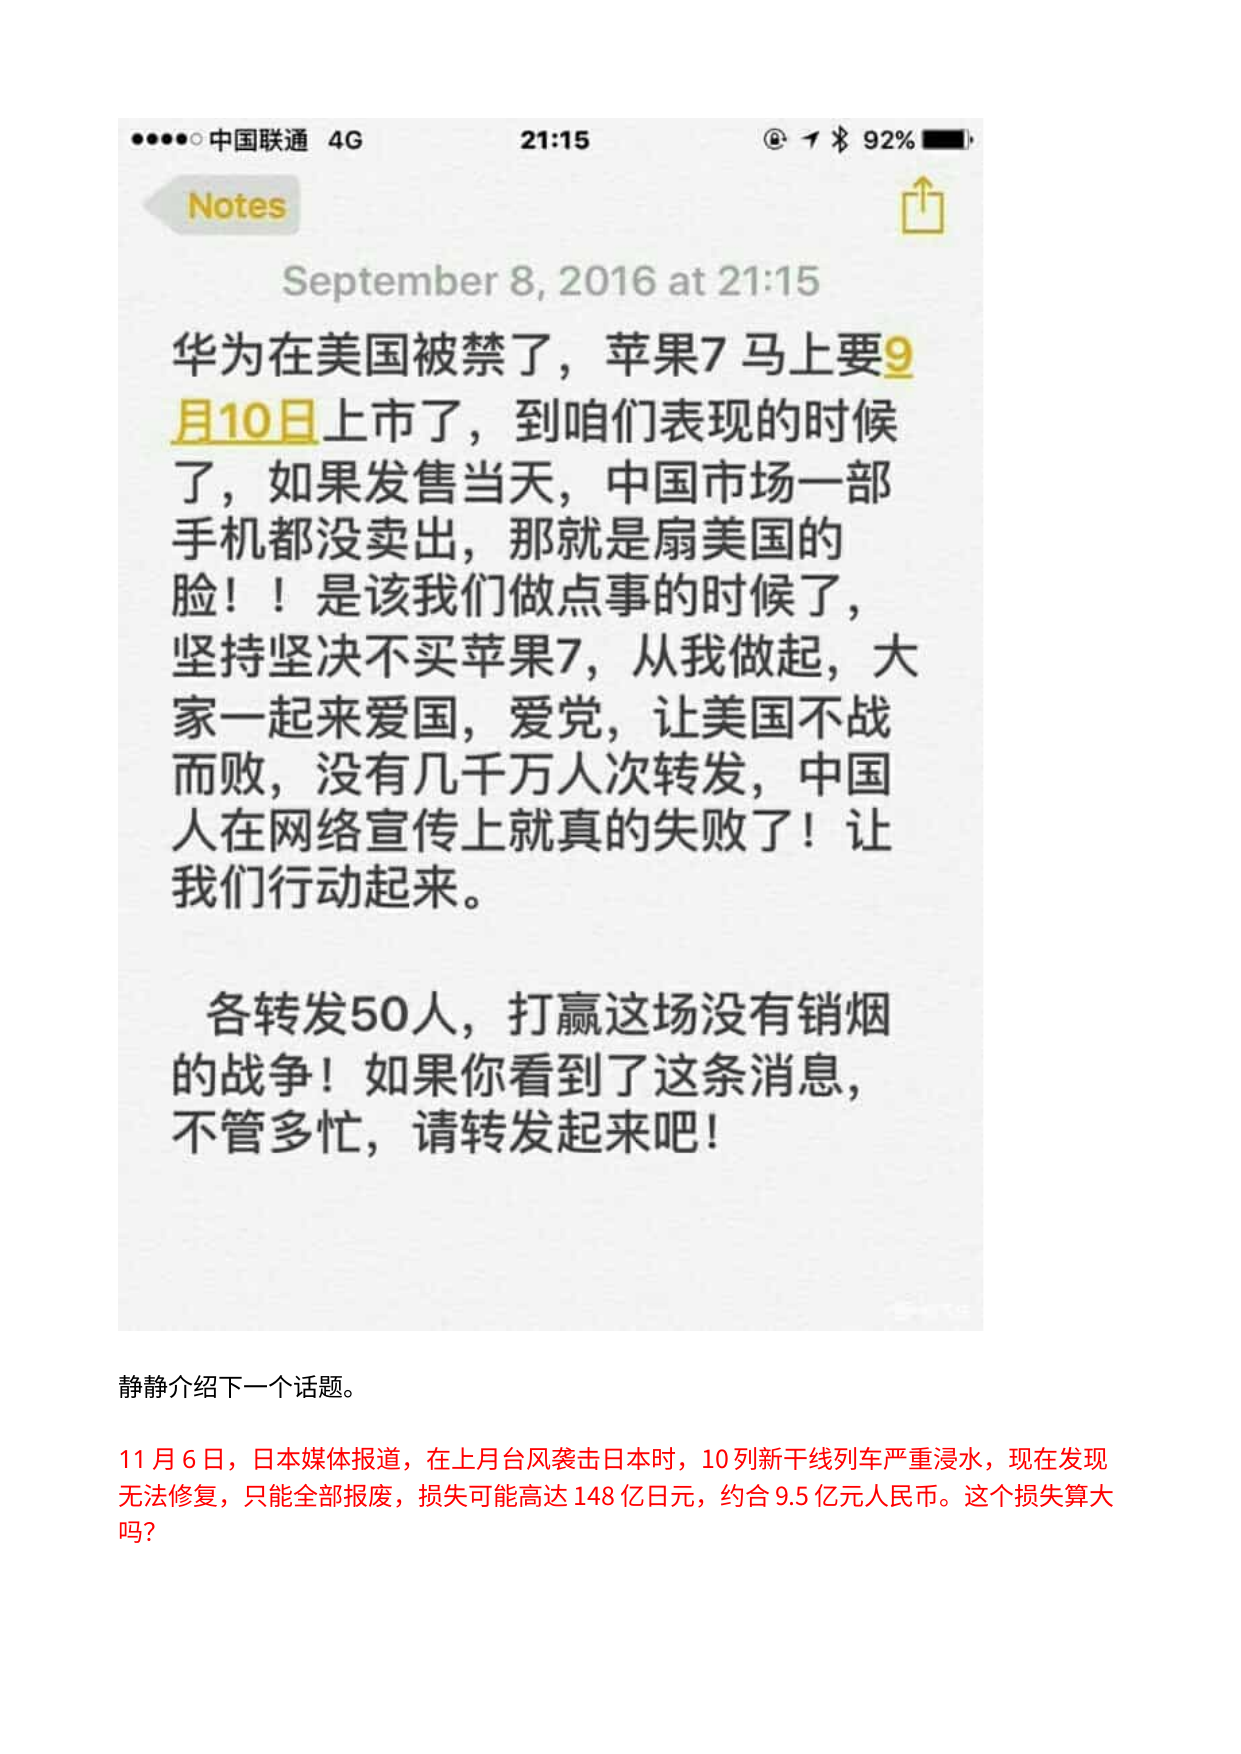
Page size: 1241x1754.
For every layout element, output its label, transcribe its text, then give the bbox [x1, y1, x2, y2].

picture [118, 118, 984, 1331]
text 静静介绍下一个话题。 [118, 1367, 1122, 1403]
text 11月6日，日本媒体报道，在上月台风袭击日本时，10列新干线列车严重浸水，现在发现无法修复，只能全部报废，损失可能高达148亿日元，约合9.5亿元人民币。这个损失算大吗？ [118, 1440, 1122, 1548]
